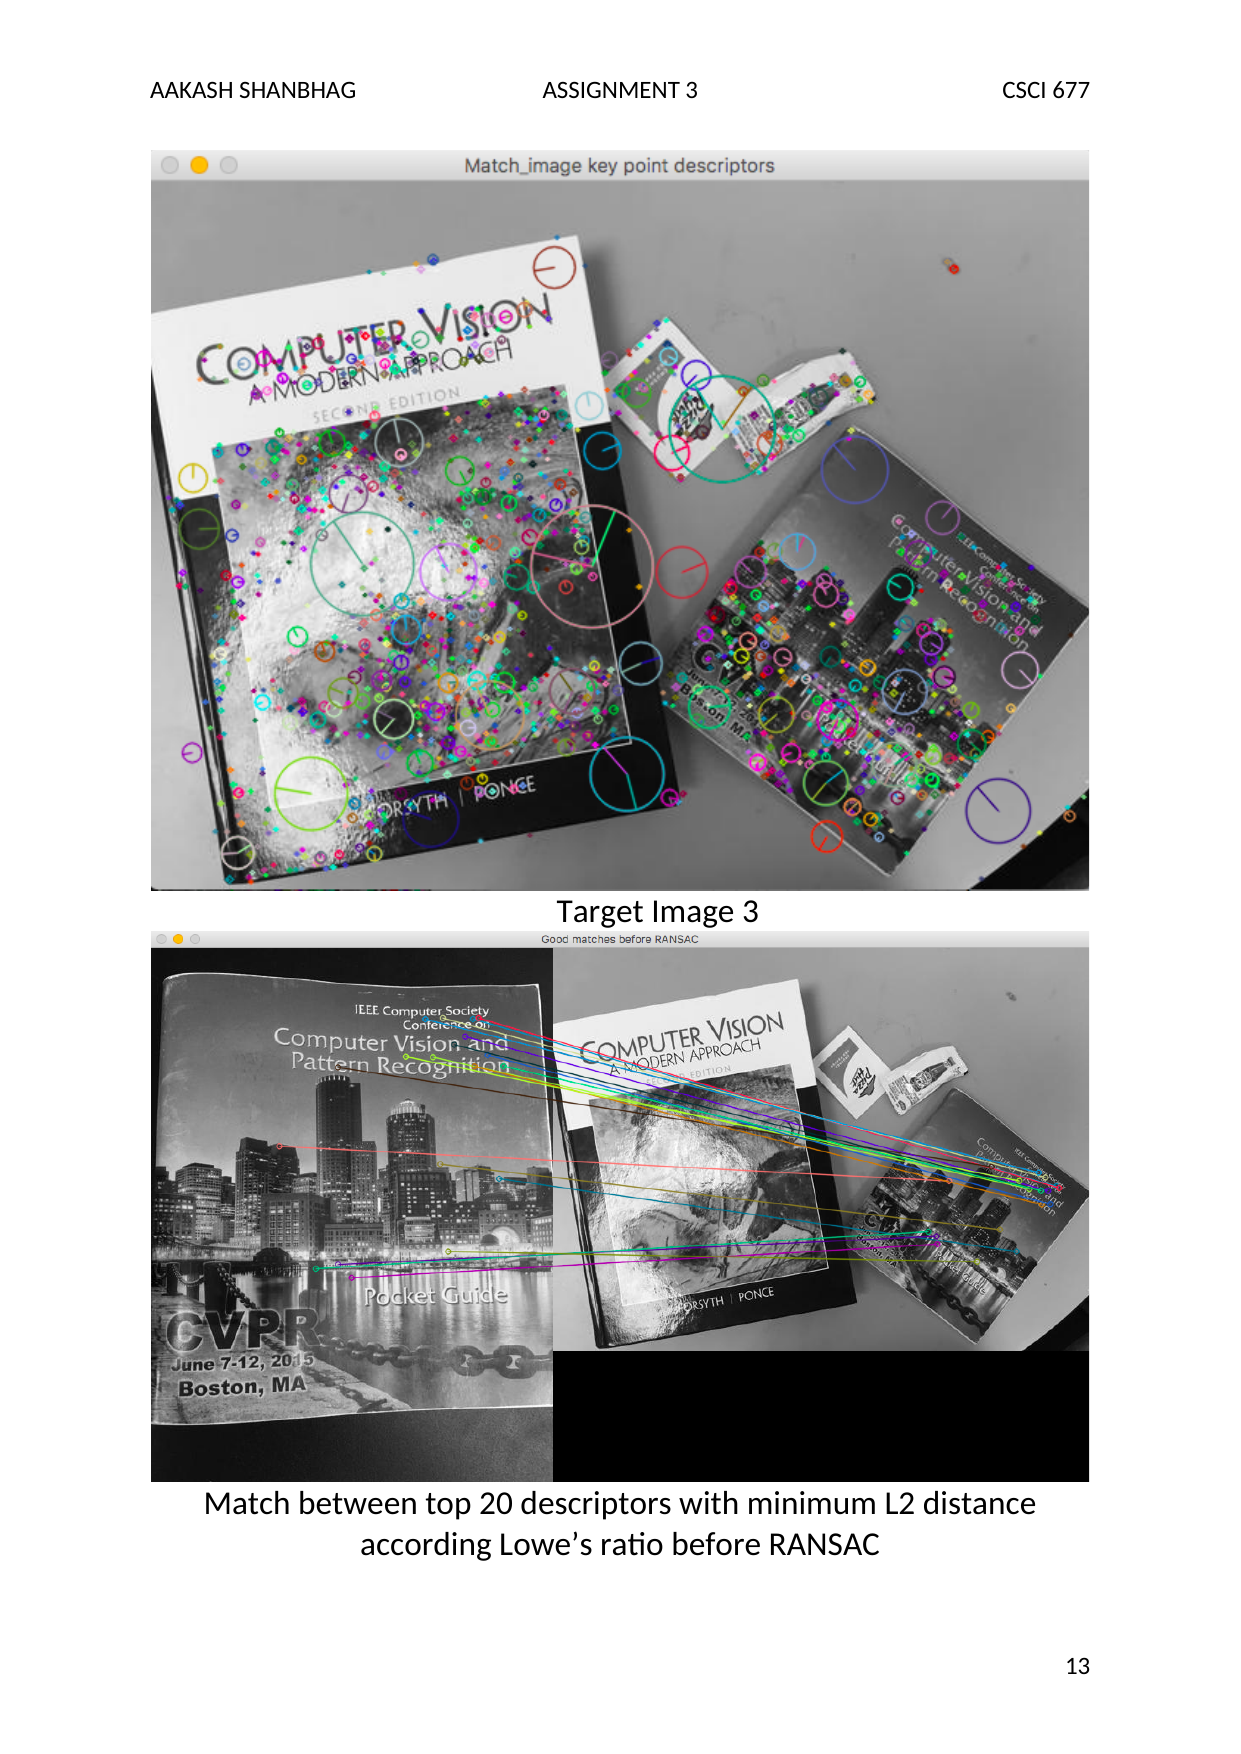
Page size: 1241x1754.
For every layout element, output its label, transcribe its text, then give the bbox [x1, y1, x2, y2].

text Target Image 3 [150, 891, 1090, 931]
picture [151, 931, 1090, 1482]
text Match between top 20 descriptors with minimum L2 distance according Lowe’s ratio before RANSAC [150, 1482, 1090, 1563]
picture [151, 150, 1090, 891]
